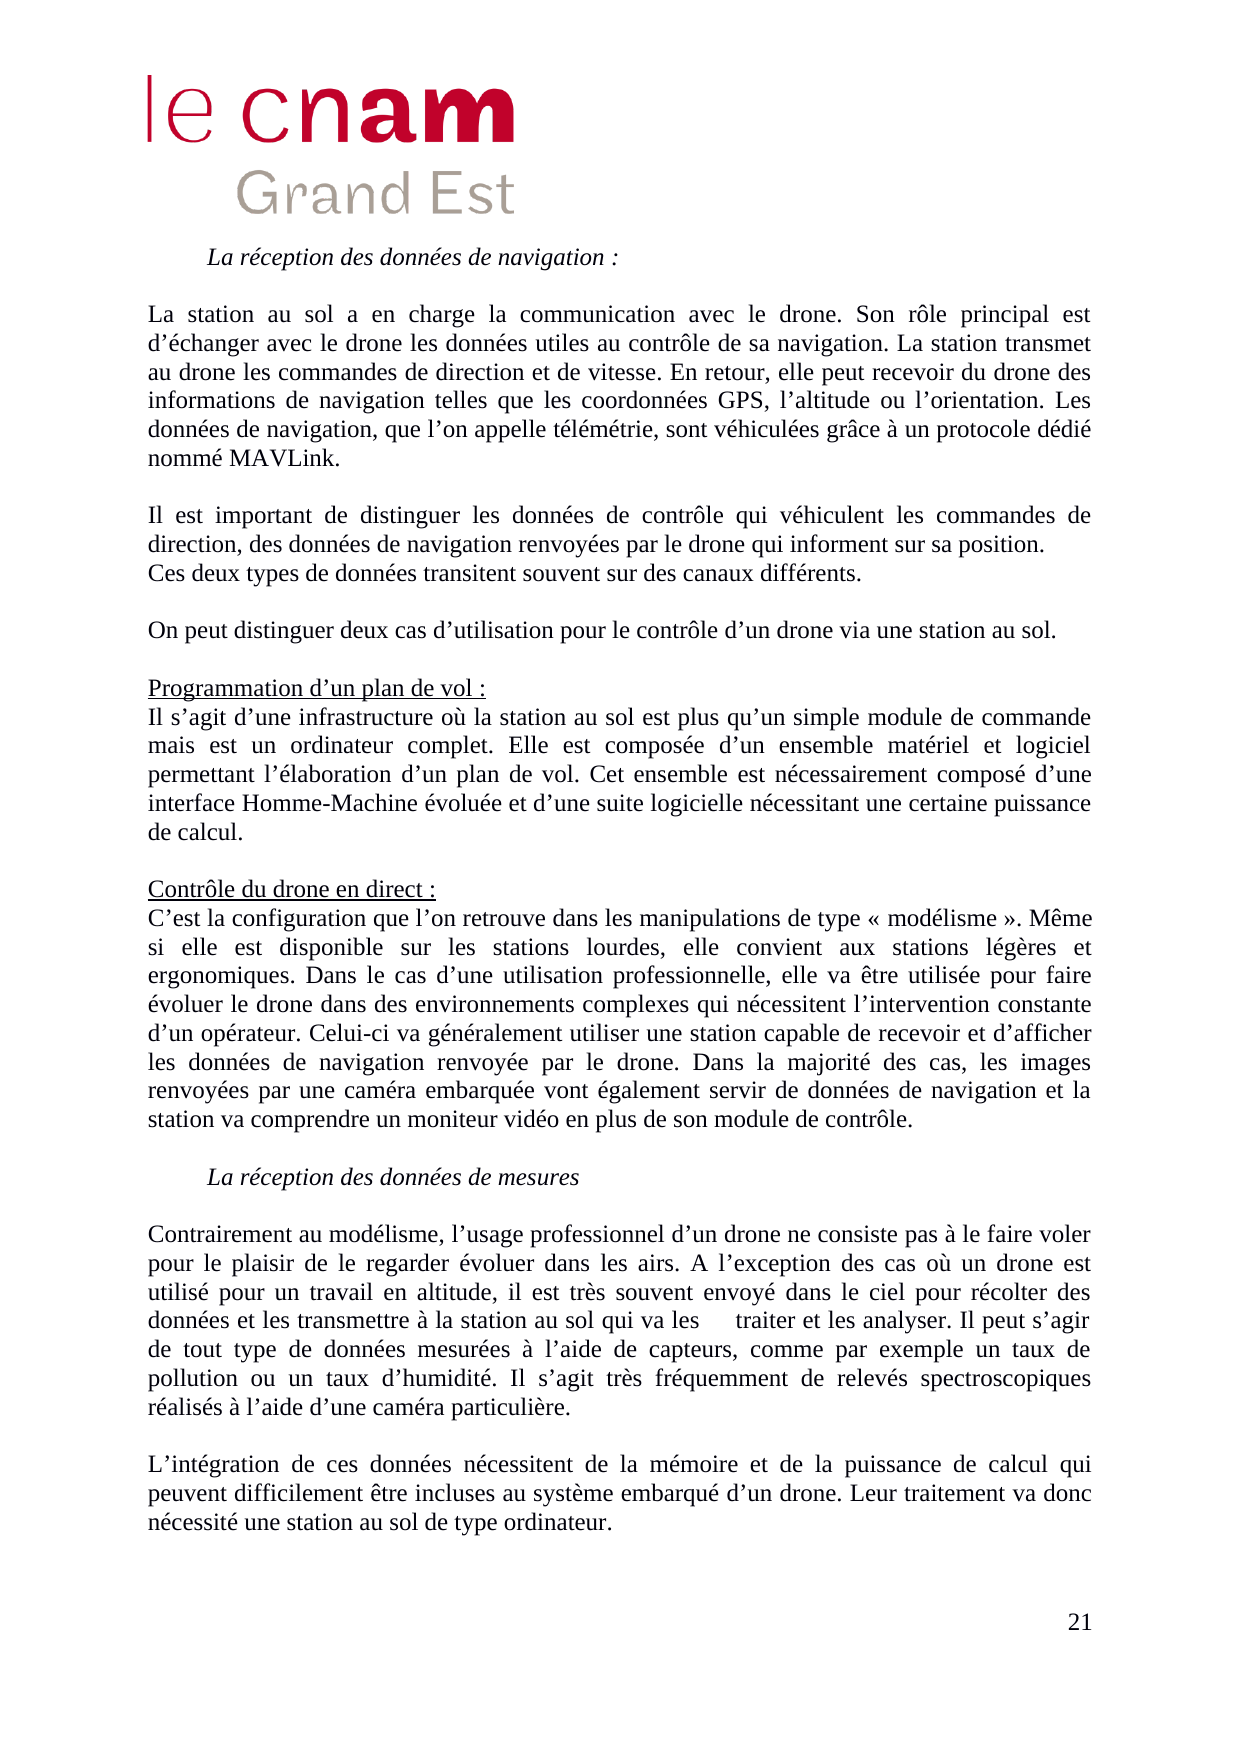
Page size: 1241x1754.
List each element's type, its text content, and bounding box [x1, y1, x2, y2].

text Il est important de distinguer les données de contrôle qui véhiculent les commandes de direction, des données de navigation renvoyées par le drone qui informent sur sa position. [148, 501, 1092, 558]
text L’intégration de ces données nécessitent de la mémoire et de la puissance de calcul qui peuvent difficilement être incluses au système embarqué d’un drone. Leur traitement va donc nécessité une station au sol de type ordinateur. [148, 1449, 1092, 1536]
subtitle La réception des données de navigation : [207, 242, 1092, 271]
text Ces deux types de données transitent souvent sur des canaux différents. [148, 558, 1092, 587]
subtitle La réception des données de mesures [207, 1162, 1092, 1191]
text Contrôle du drone en direct : [148, 874, 1092, 903]
text Il s’agit d’une infrastructure où la station au sol est plus qu’un simple module de commande mais est un ordinateur complet. Elle est composée d’un ensemble matériel et logiciel permettant l’élaboration d’un plan de vol. Cet ensemble est nécessairement composé d’une interface Homme-Machine évoluée et d’une suite logicielle nécessitant une certaine puissance de calcul. [148, 702, 1092, 846]
picture [147, 75, 514, 214]
text La station au sol a en charge la communication avec le drone. Son rôle principal est d’échanger avec le drone les données utiles au contrôle de sa navigation. La station transmet au drone les commandes de direction et de vitesse. En retour, elle peut recevoir du drone des informations de navigation telles que les coordonnées GPS, l’altitude ou l’orientation. Les données de navigation, que l’on appelle télémétrie, sont véhiculées grâce à un protocole dédié nommé MAVLink. [148, 299, 1092, 472]
text Programmation d’un plan de vol : [148, 673, 1092, 702]
text Contrairement au modélisme, l’usage professionnel d’un drone ne consiste pas à le faire voler pour le plaisir de le regarder évoluer dans les airs. A l’exception des cas où un drone est utilisé pour un travail en altitude, il est très souvent envoyé dans le ciel pour récolter des données et les transmettre à la station au sol qui va les traiter et les analyser. Il peut s’agir de tout type de données mesurées à l’aide de capteurs, comme par exemple un taux de pollution ou un taux d’humidité. Il s’agit très fréquemment de relevés spectroscopiques réalisés à l’aide d’une caméra particulière. [148, 1219, 1092, 1421]
text On peut distinguer deux cas d’utilisation pour le contrôle d’un drone via une station au sol. [148, 616, 1092, 644]
text C’est la configuration que l’on retrouve dans les manipulations de type « modélisme ». Même si elle est disponible sur les stations lourdes, elle convient aux stations légères et ergonomiques. Dans le cas d’une utilisation professionnelle, elle va être utilisée pour faire évoluer le drone dans des environnements complexes qui nécessitent l’intervention constante d’un opérateur. Celui-ci va généralement utiliser une station capable de recevoir et d’afficher les données de navigation renvoyée par le drone. Dans la majorité des cas, les images renvoyées par une caméra embarquée vont également servir de données de navigation et la station va comprendre un moniteur vidéo en plus de son module de contrôle. [148, 903, 1092, 1133]
